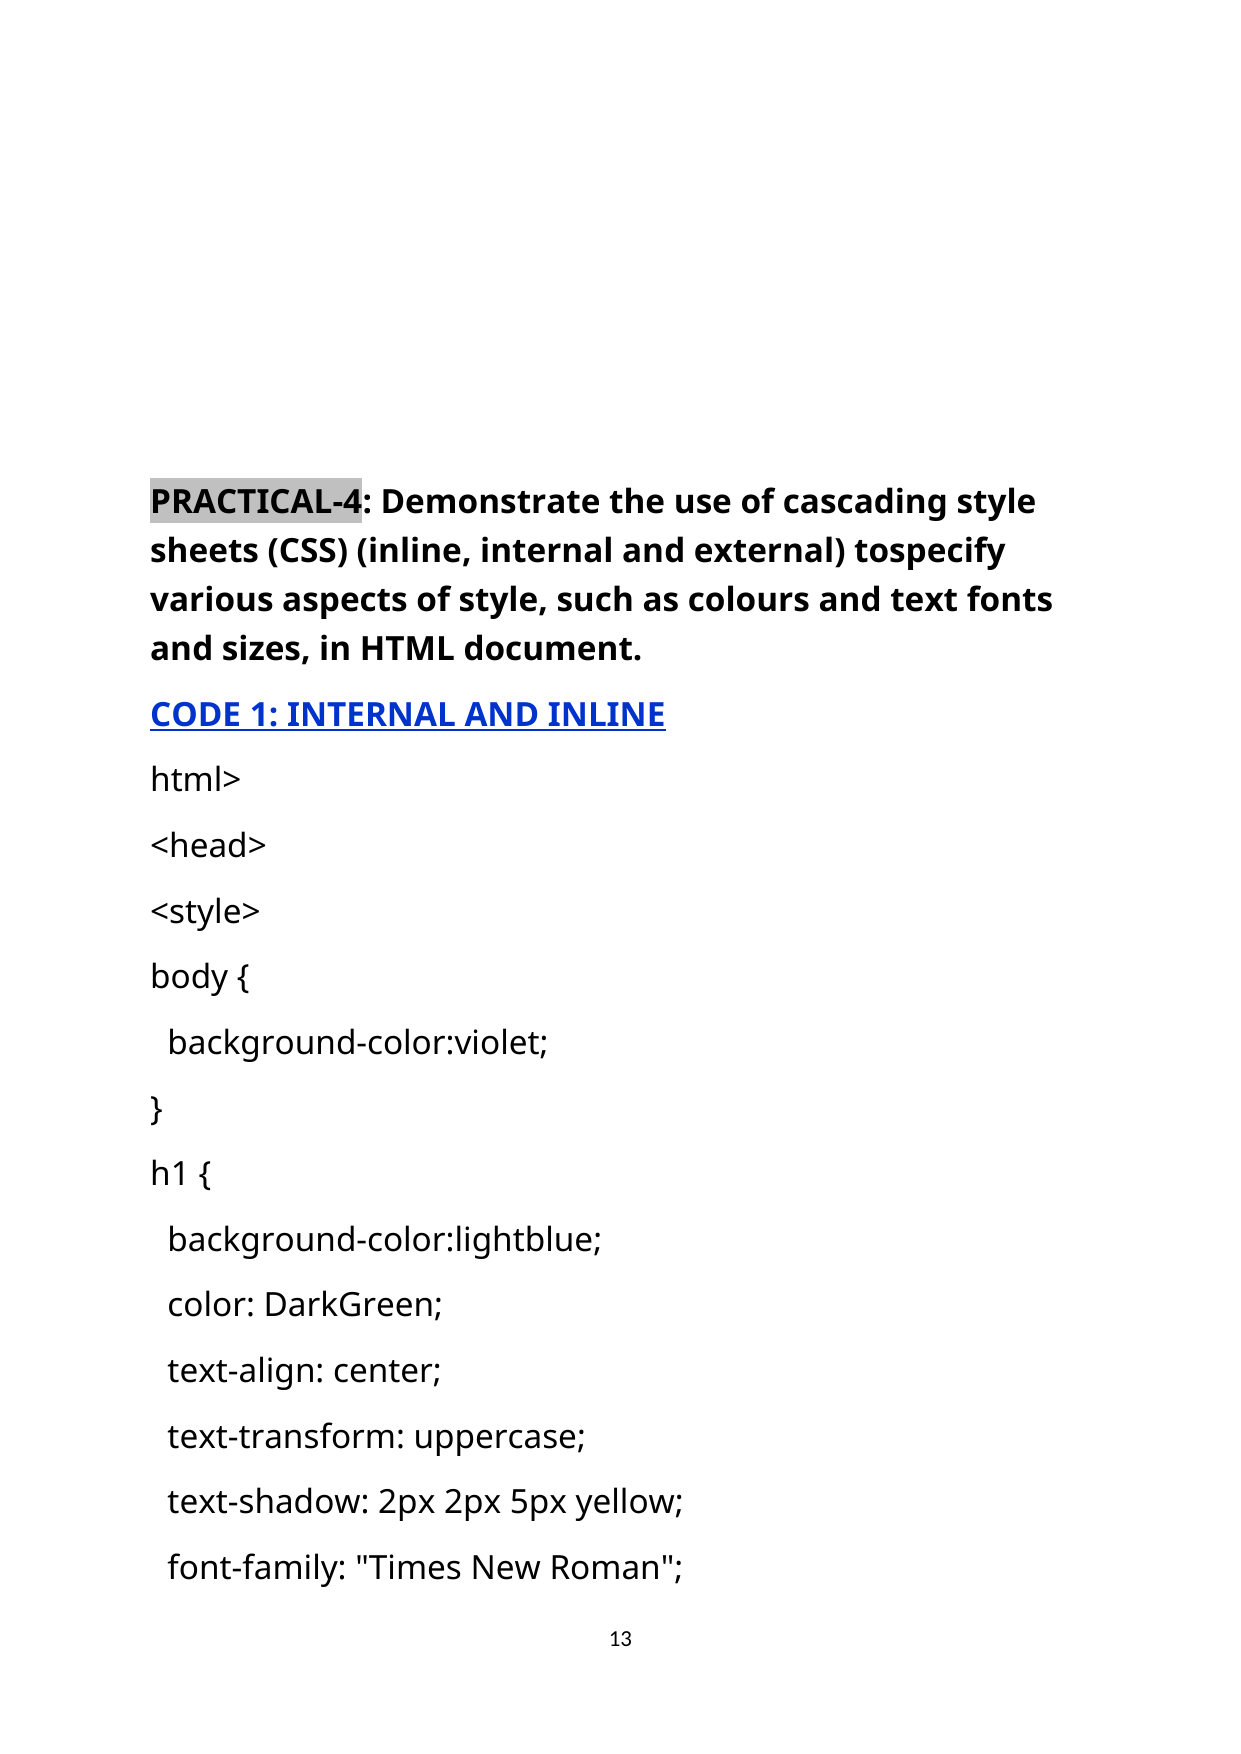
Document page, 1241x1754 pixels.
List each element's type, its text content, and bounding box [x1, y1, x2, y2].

text text-transform: uppercase; [150, 1412, 1090, 1458]
text body { [150, 953, 1090, 998]
text background-color:violet; [150, 1019, 1090, 1064]
text text-align: center; [150, 1347, 1090, 1392]
text <head> [150, 822, 1090, 867]
text PRACTICAL-4: Demonstrate the use of cascading style sheets (CSS) (inline, internal and external) tospecify various aspects of style, such as colours and text fonts and sizes, in HTML document. [150, 478, 1090, 670]
text color: DarkGreen; [150, 1281, 1090, 1327]
text text-shadow: 2px 2px 5px yellow; [150, 1478, 1090, 1523]
text html> [150, 756, 1090, 802]
text } [150, 1084, 1090, 1130]
text h1 { [150, 1150, 1090, 1195]
text <style> [150, 887, 1090, 933]
text CODE 1: INTERNAL AND INLINE [150, 691, 1090, 736]
text background-color:lightblue; [150, 1216, 1090, 1261]
text font-family: "Times New Roman"; [150, 1544, 1090, 1589]
